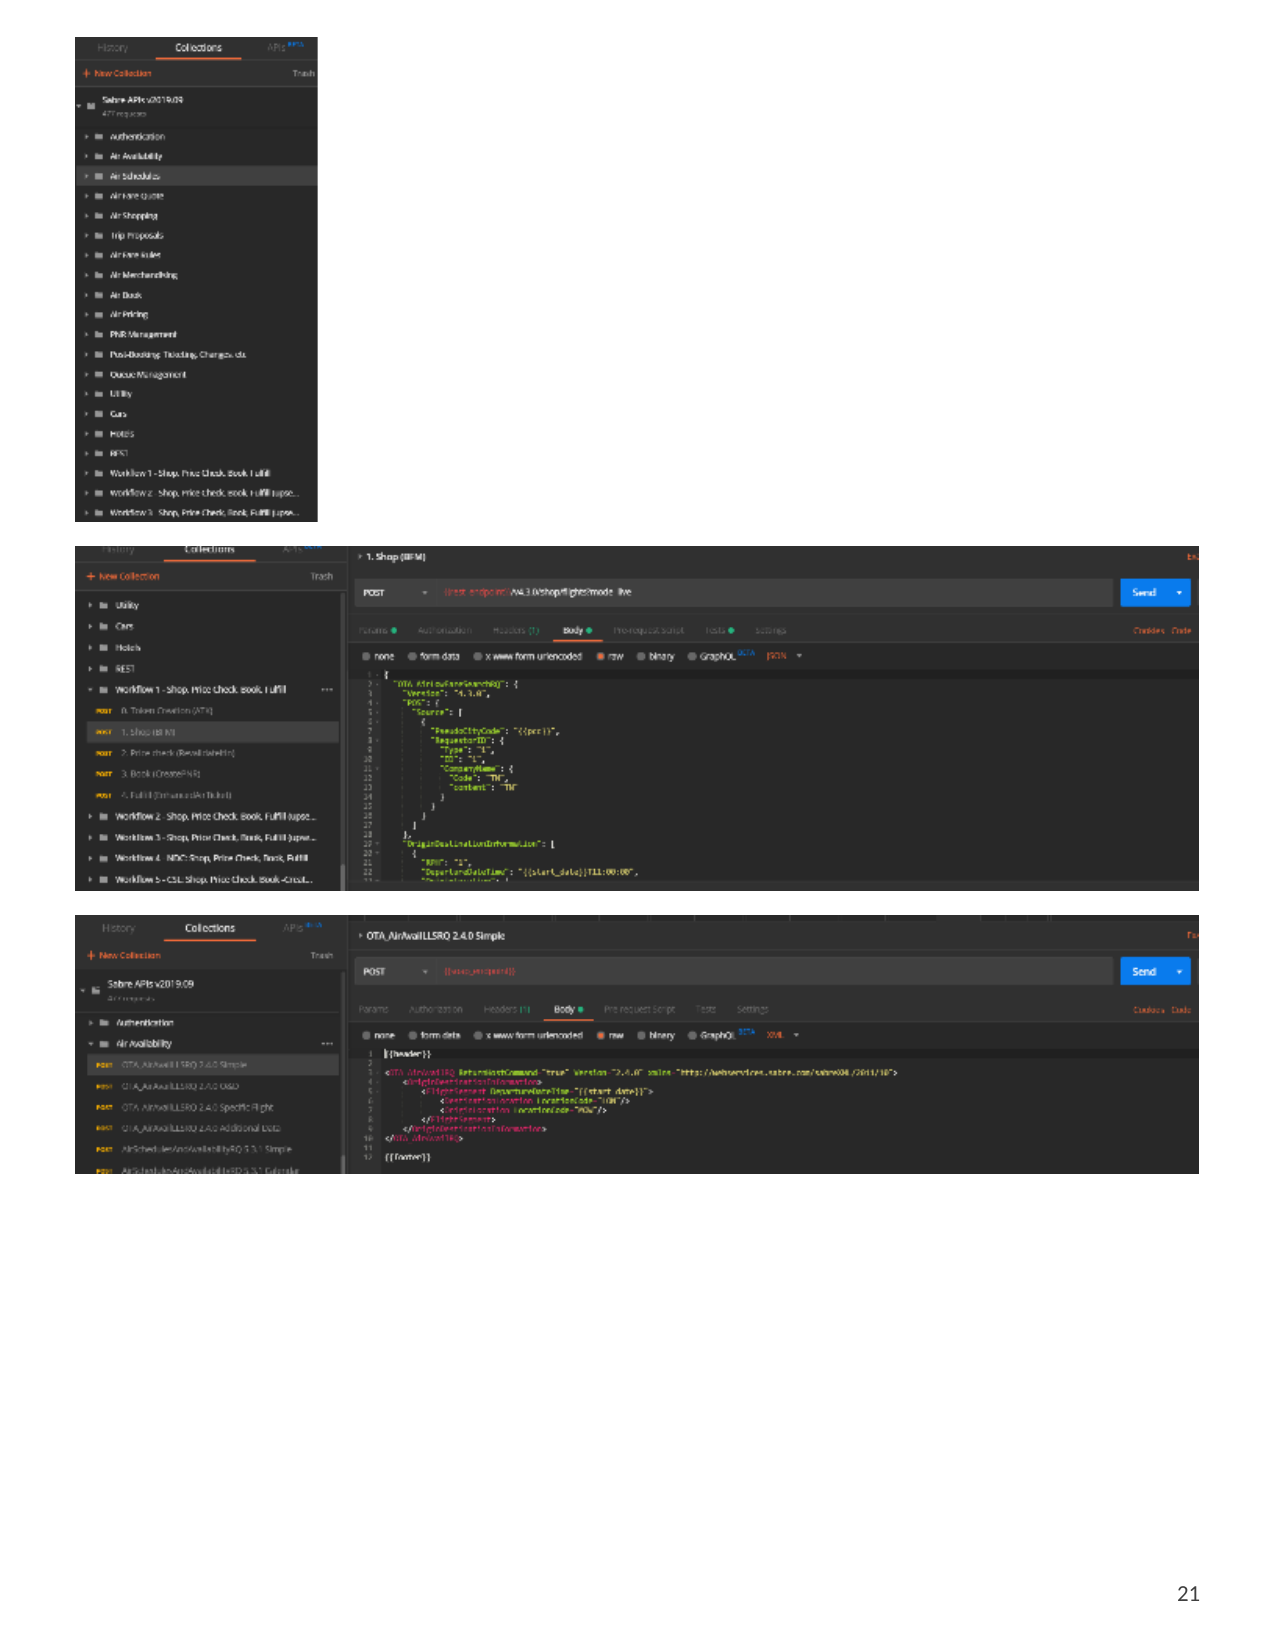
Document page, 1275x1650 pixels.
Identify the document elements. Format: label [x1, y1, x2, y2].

picture [75, 546, 1199, 891]
picture [75, 37, 318, 522]
picture [75, 915, 1199, 1174]
